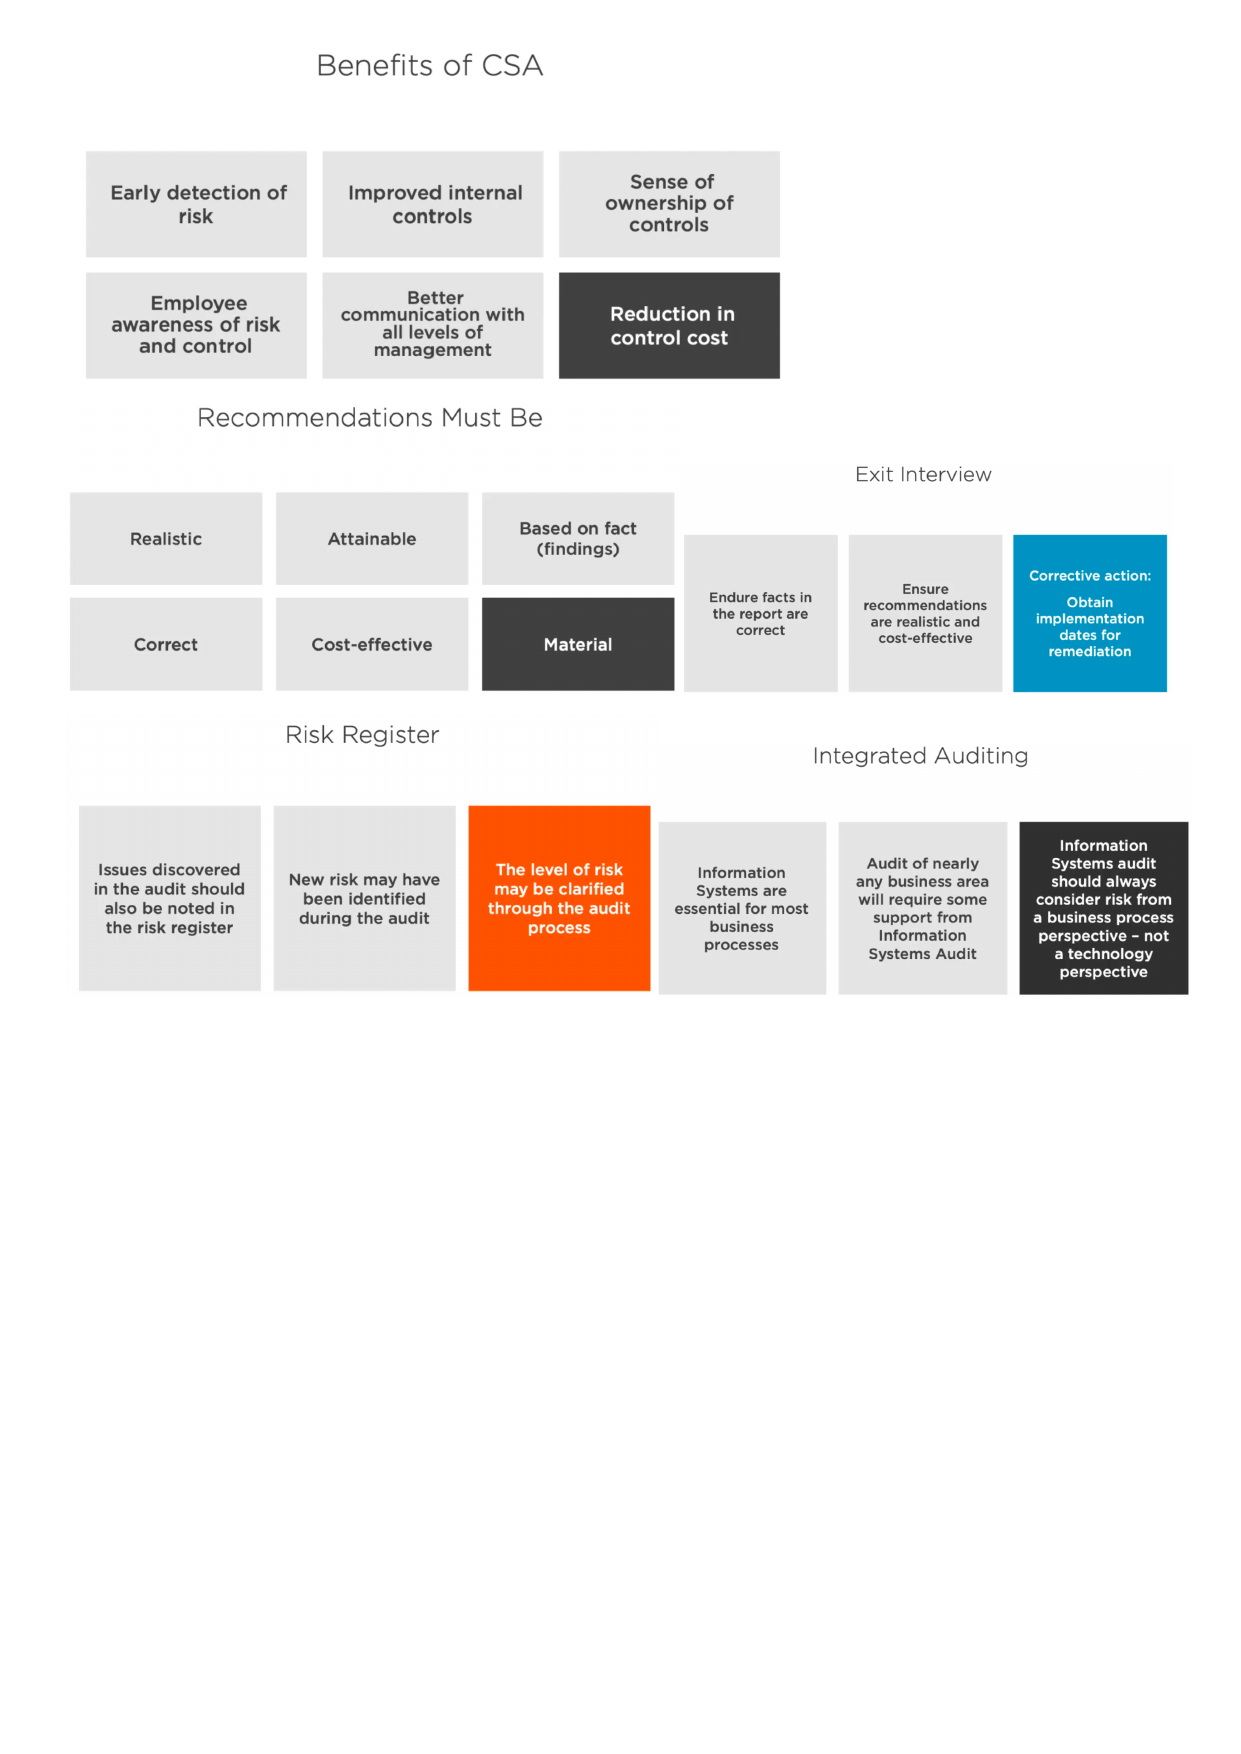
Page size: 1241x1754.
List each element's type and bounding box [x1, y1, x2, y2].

picture [65, 402, 1173, 695]
picture [75, 44, 789, 384]
picture [65, 713, 1193, 997]
